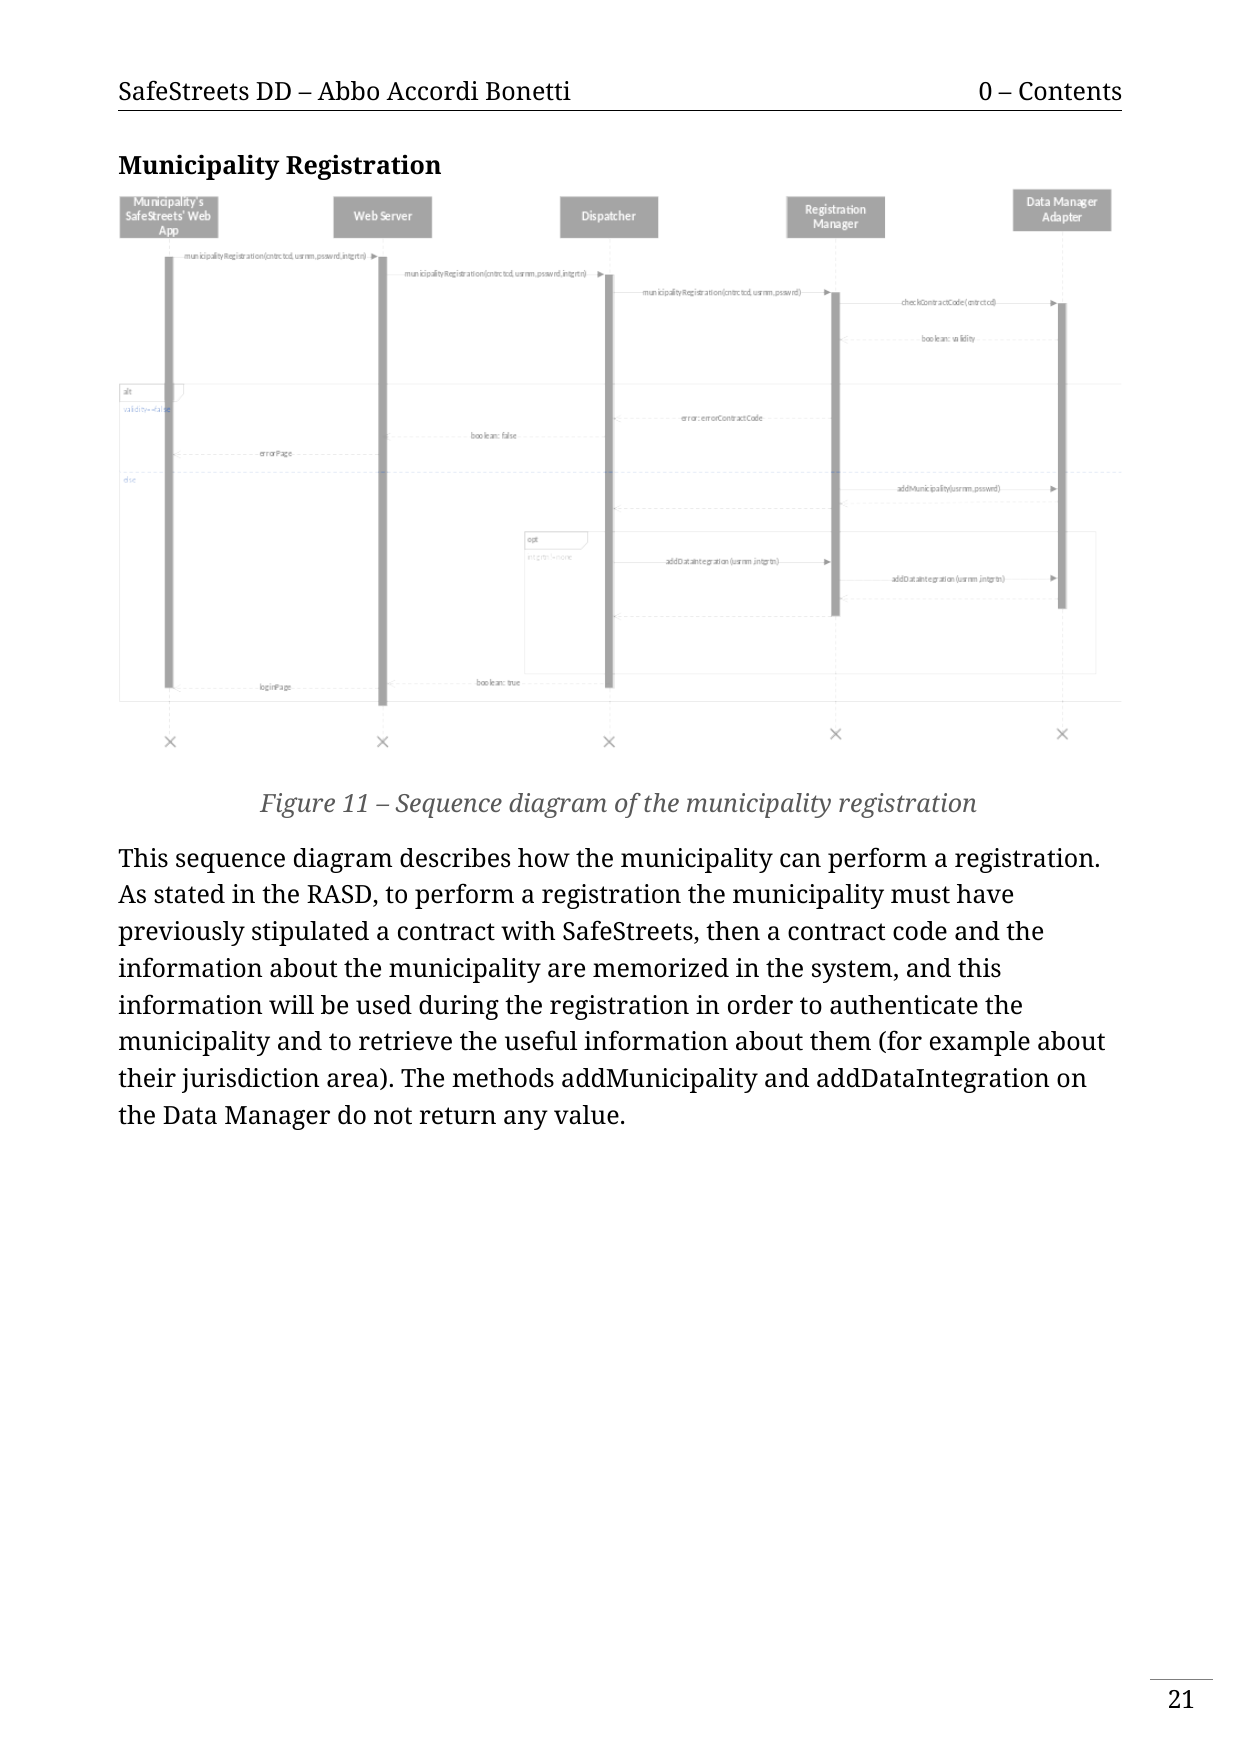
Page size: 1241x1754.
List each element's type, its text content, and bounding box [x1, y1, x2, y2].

subtitle Municipality Registration [118, 148, 1122, 182]
text This sequence diagram describes how the municipality can perform a registration. As stated in the RASD, to perform a registration the municipality must have previously stipulated a contract with SafeStreets, then a contract code and the information about the municipality are memorized in the system, and this information will be used during the registration in order to authenticate the municipality and to retrieve the useful information about them (for example about their jurisdiction area). The methods addMunicipality and addDataIntegration on the Data Manager do not return any value. [118, 840, 1122, 1132]
text Figure 11 – Sequence diagram of the municipality registration [118, 785, 1122, 819]
